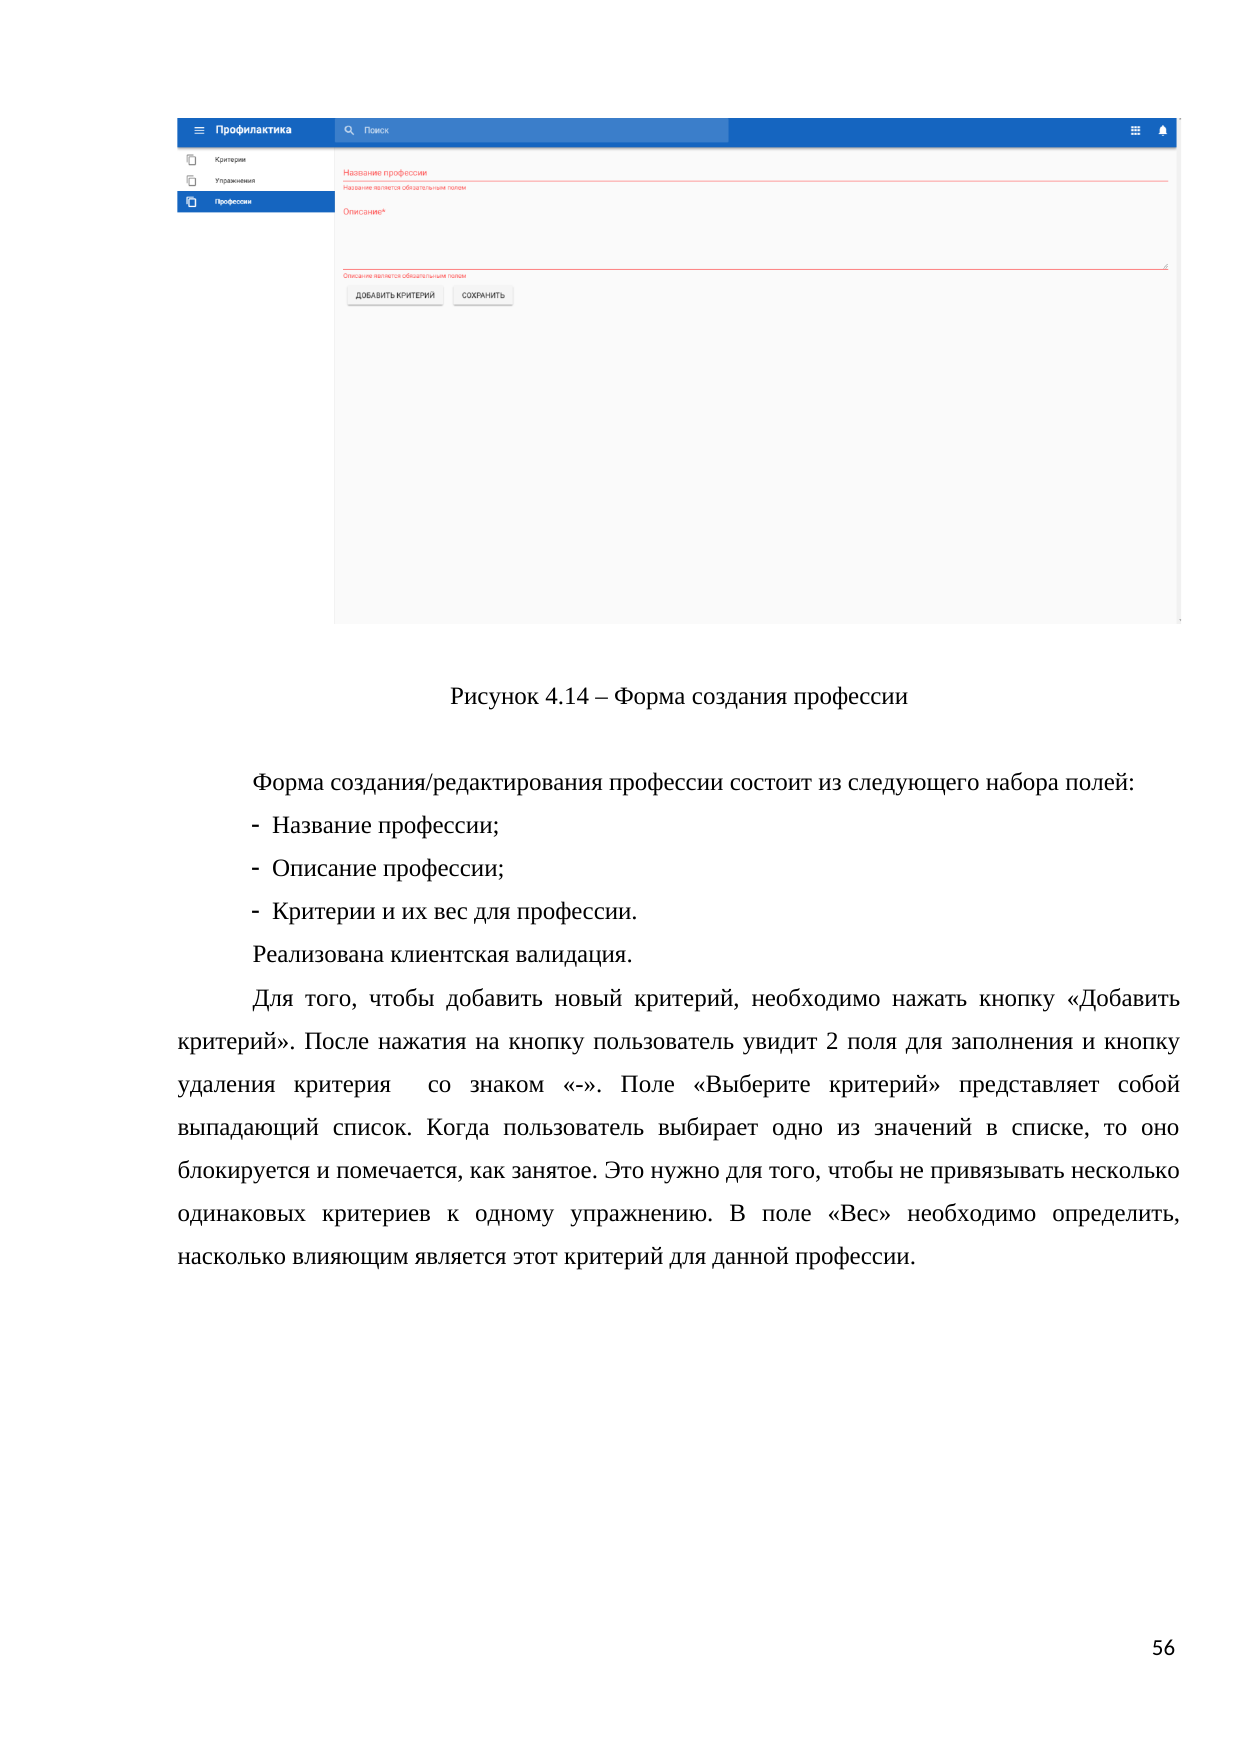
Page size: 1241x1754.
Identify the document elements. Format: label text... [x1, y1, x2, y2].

picture [177, 118, 1182, 624]
list Название профессии; [177, 810, 1181, 839]
list Критерии и их вес для профессии. [177, 896, 1181, 925]
text Форма создания/редактирования профессии состоит из следующего набора полей: [177, 767, 1181, 796]
text Для того, чтобы добавить новый критерий, необходимо нажать кнопку «Добавить критерий». После нажатия на кнопку пользователь увидит 2 поля для заполнения и кнопку удаления критерия со знаком «-». Поле «Выберите критерий» представляет собой выпадающий список. Когда пользователь выбирает одно из значений в списке, то оно блокируется и помечается, как занятое. Это нужно для того, чтобы не привязывать несколько одинаковых критериев к одному упражнению. В поле «Вес» необходимо определить, насколько влияющим является этот критерий для данной профессии. [177, 983, 1181, 1270]
text Реализована клиентская валидация. [252, 939, 1181, 968]
list Описание профессии; [177, 853, 1181, 882]
text Рисунок 4.14 – Форма создания профессии [177, 681, 1181, 709]
